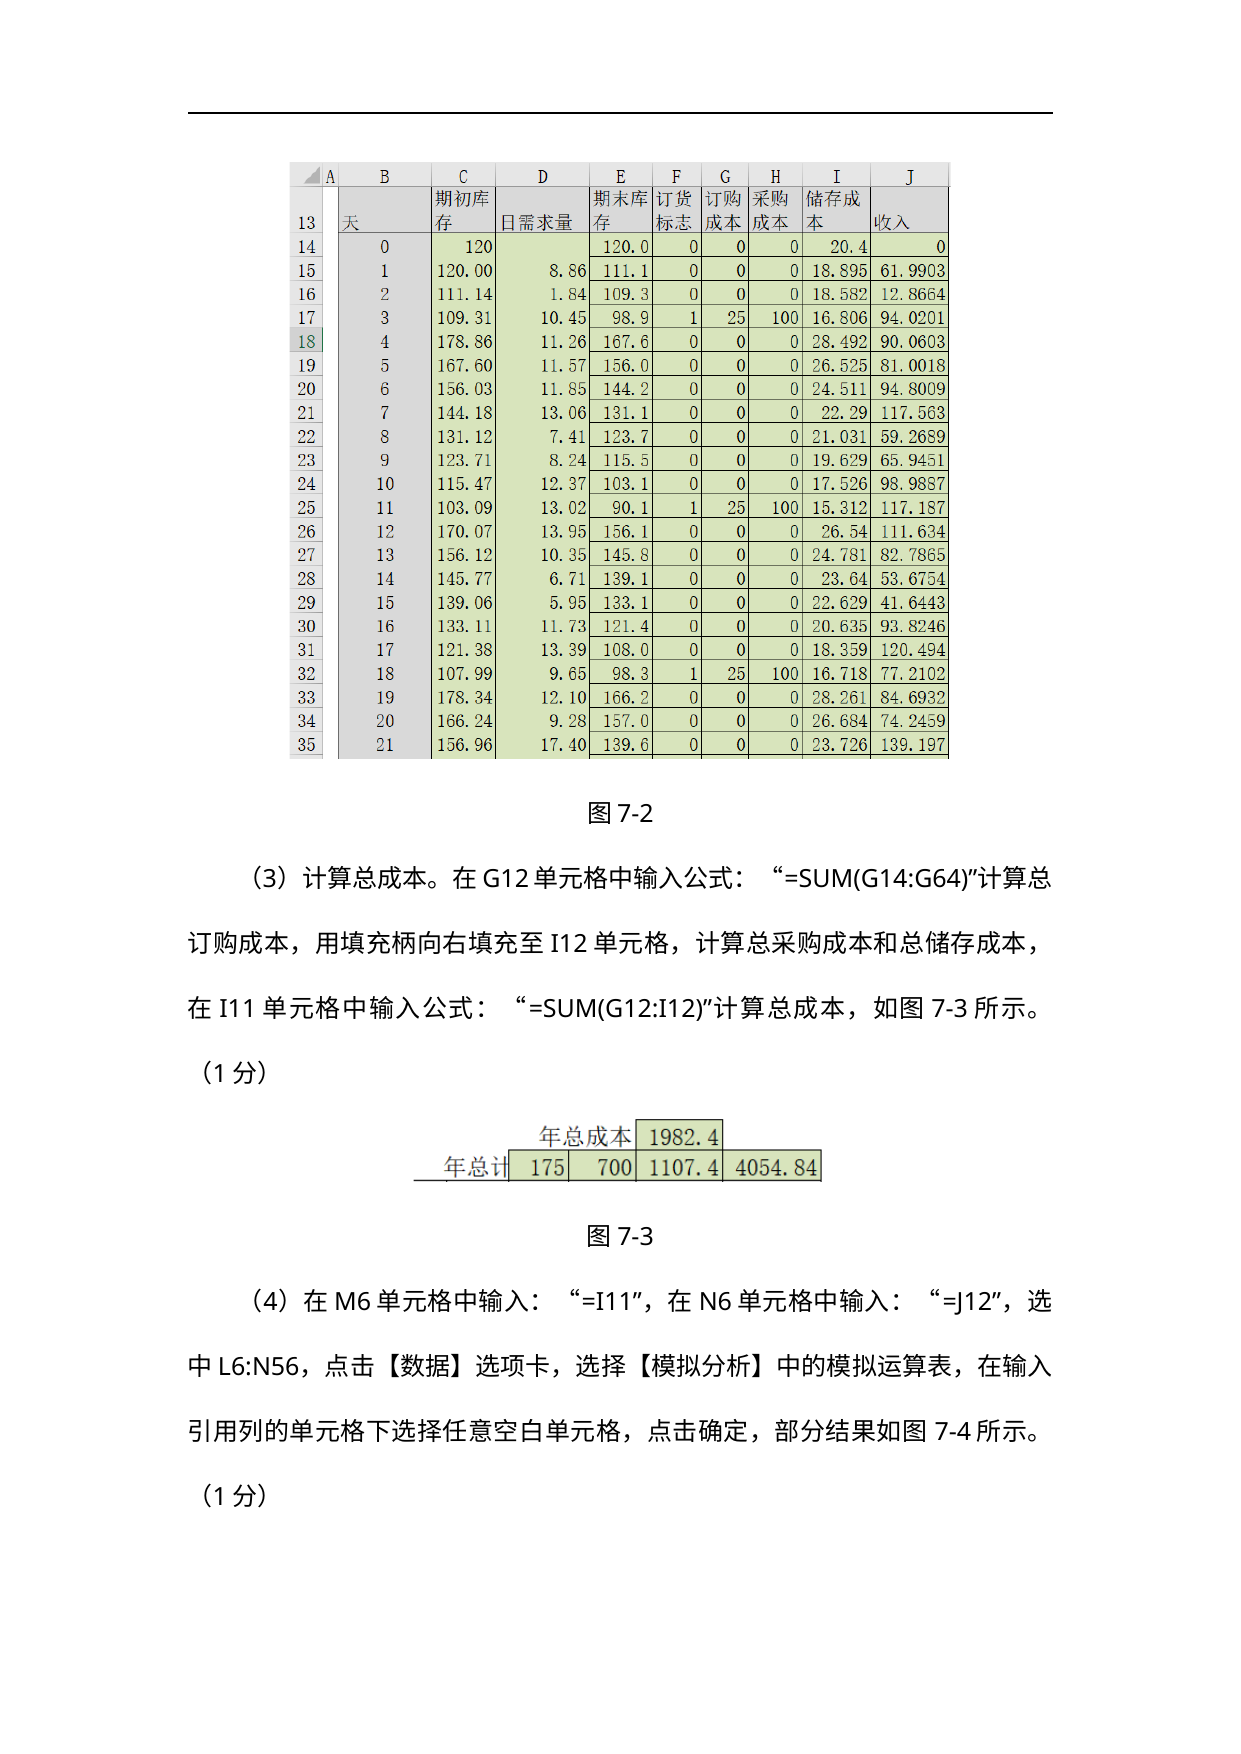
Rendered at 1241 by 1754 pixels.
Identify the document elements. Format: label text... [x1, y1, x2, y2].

text （3）计算总成本。在G12单元格中输入公式：“=SUM(G14:G64)”计算总订购成本，用填充柄向右填充至I12单元格，计算总采购成本和总储存成本，在I11单元格中输入公式：“=SUM(G12:I12)”计算总成本，如图7-3所示。（1分） [187, 844, 1053, 1104]
text （4）在M6单元格中输入：“=I11”，在N6单元格中输入：“=J12”，选中L6:N56，点击【数据】选项卡，选择【模拟分析】中的模拟运算表，在输入引用列的单元格下选择任意空白单元格，点击确定，部分结果如图7-4所示。（1分） [187, 1267, 1053, 1527]
text 图7-2 [187, 779, 1053, 844]
picture [413, 1104, 827, 1182]
text 图 7-3 [187, 1202, 1053, 1267]
picture [289, 162, 951, 759]
